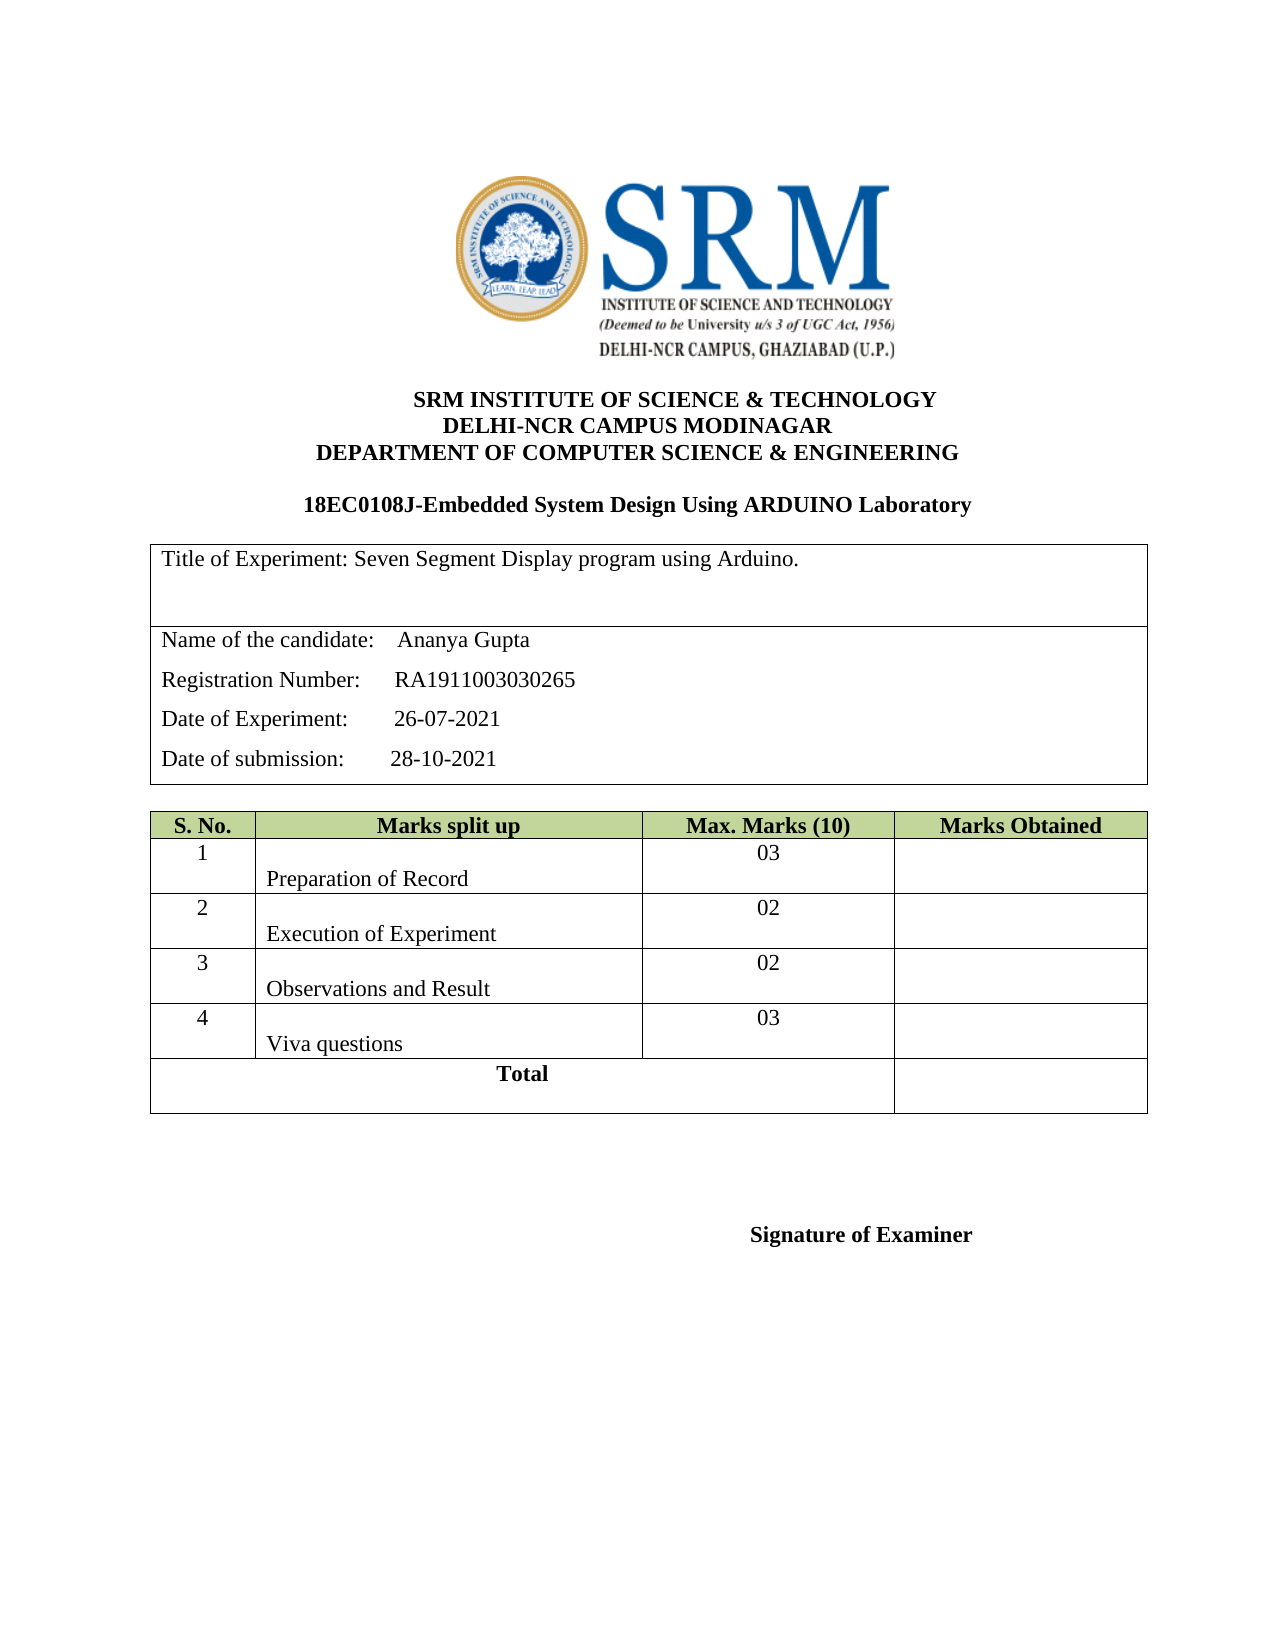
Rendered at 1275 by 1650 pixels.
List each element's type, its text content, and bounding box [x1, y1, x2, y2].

table_cell Preparation of Record [256, 839, 642, 893]
table_cell 02 [643, 949, 894, 1003]
table_cell [895, 839, 1147, 893]
table_cell 02 [643, 894, 894, 948]
table_header S. No. [151, 812, 255, 838]
table_header Marks split up [256, 812, 642, 838]
text SRM INSTITUTE OF SCIENCE & TECHNOLOGY [150, 386, 1200, 412]
table_cell [895, 949, 1147, 1003]
table_cell Execution of Experiment [256, 894, 642, 948]
table_cell Name of the candidate: Ananya Gupta Registration Number: RA1911003030265 Date of Experiment: 26-07-2021 Date of submission: 28-10-2021 [151, 627, 1147, 784]
table_header Marks Obtained [895, 812, 1147, 838]
text DELHI-NCR CAMPUS MODINAGAR [150, 412, 1125, 439]
table_cell 3 [151, 949, 255, 1003]
table_header Title of Experiment: Seven Segment Display program using Arduino. [151, 545, 1147, 626]
table_cell 03 [643, 839, 894, 893]
table_cell Total [151, 1059, 894, 1113]
table_cell 03 [643, 1004, 894, 1058]
table_cell [895, 894, 1147, 948]
text Signature of Examiner [741, 1221, 1125, 1247]
table_cell Observations and Result [256, 949, 642, 1003]
table_cell [895, 1004, 1147, 1058]
text 18EC0108J-Embedded System Design Using ARDUINO Laboratory [150, 491, 1125, 518]
text DEPARTMENT OF COMPUTER SCIENCE & ENGINEERING [150, 439, 1125, 465]
table_cell 2 [151, 894, 255, 948]
table_cell 4 [151, 1004, 255, 1058]
table_cell [895, 1059, 1147, 1113]
table_cell 1 [151, 839, 255, 893]
table_cell Viva questions [256, 1004, 642, 1058]
table_header Max. Marks (10) [643, 812, 894, 838]
picture [455, 176, 895, 360]
